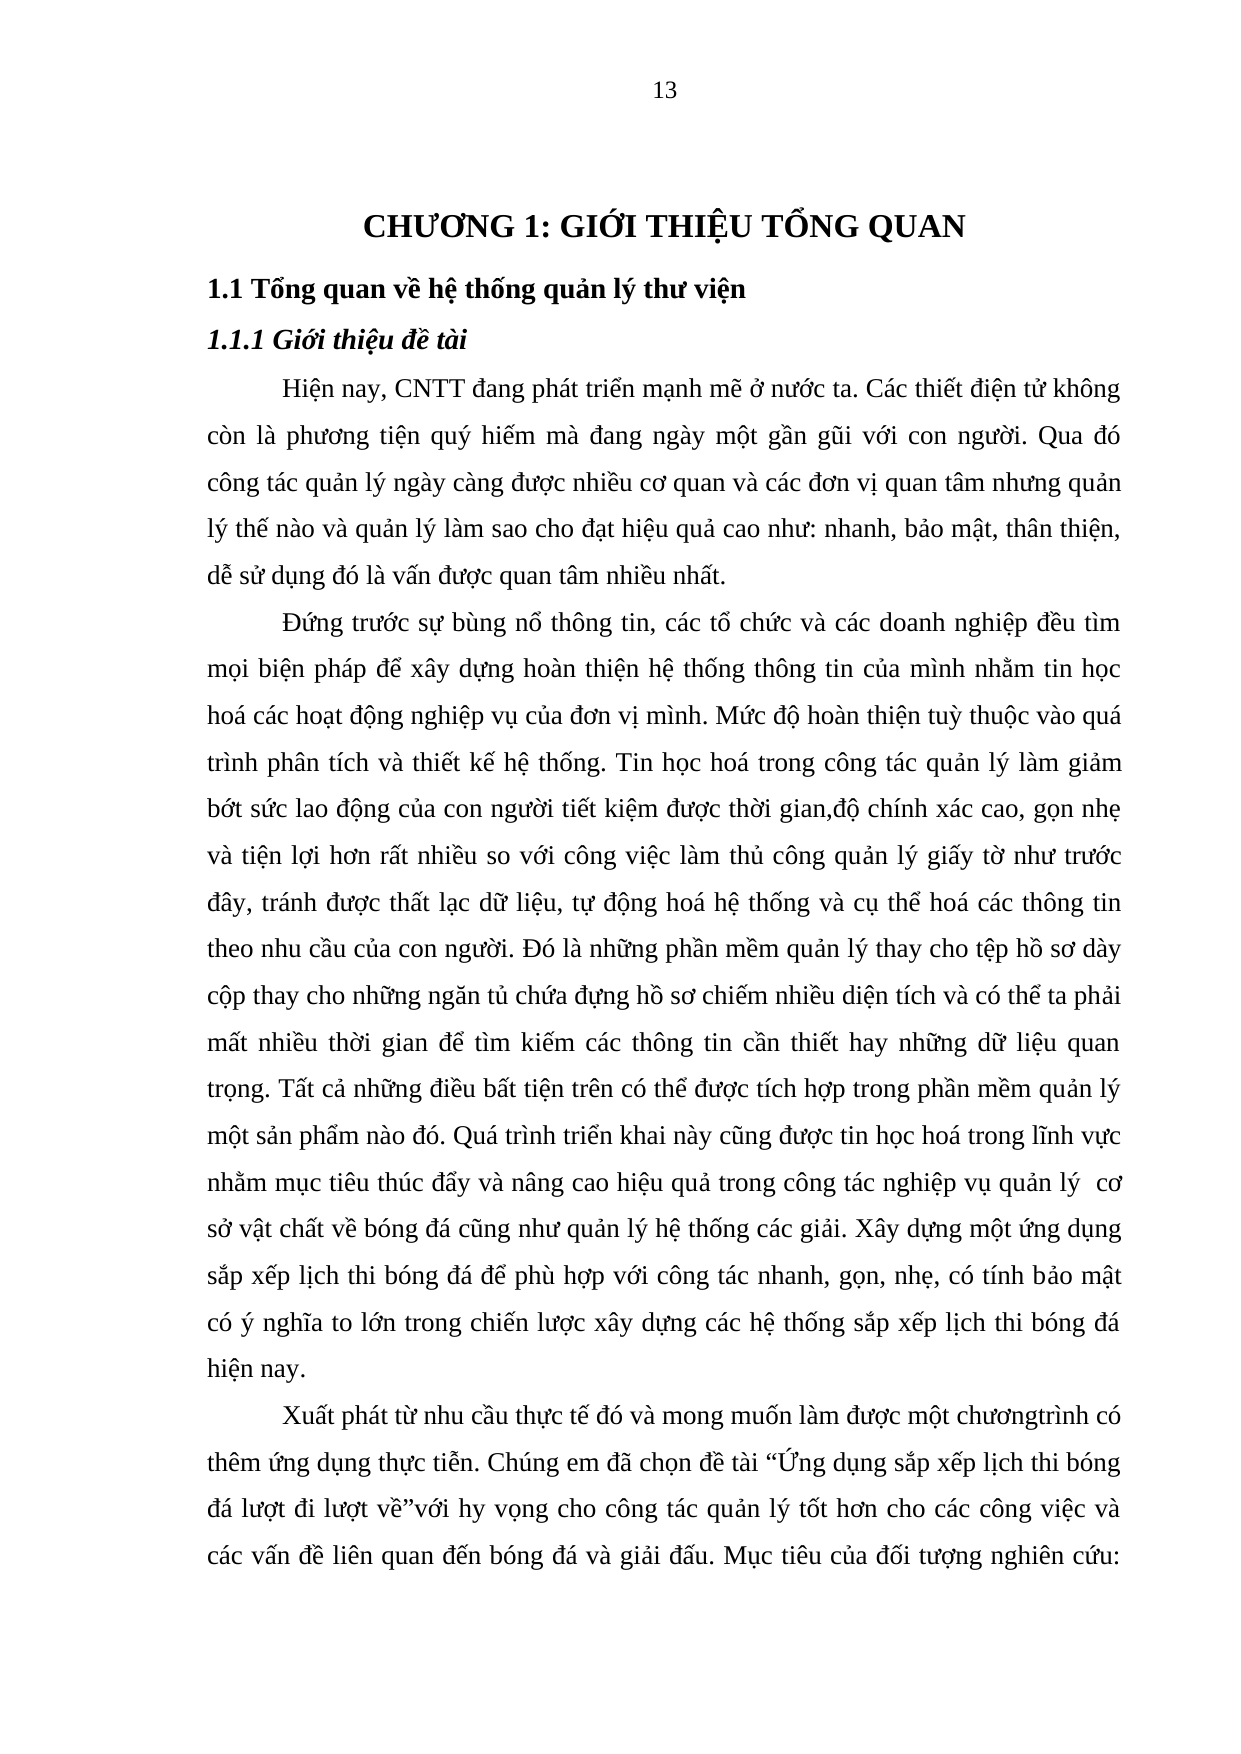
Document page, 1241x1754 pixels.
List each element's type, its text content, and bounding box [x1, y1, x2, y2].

text 1.1.1 Giới thiệu đề tài [207, 322, 1122, 356]
text Đứng trước sự bùng nổ thông tin, các tổ chức và các doanh nghiệp đều tìm mọi biện pháp để xây dựng hoàn thiện hệ thống thông tin của mình nhằm tin học hoá các hoạt động nghiệp vụ của đơn vị mình. Mức độ hoàn thiện tuỳ thuộc vào quá trình phân tích và thiết kế hệ thống. Tin học hoá trong công tác quản lý làm giảm bớt sức lao động của con người tiết kiệm được thời gian,độ chính xác cao, gọn nhẹ và tiện lợi hơn rất nhiều so với công việc làm thủ công quản lý giấy tờ như trước đây, tránh được thất lạc dữ liệu, tự động hoá hệ thống và cụ thể hoá các thông tin theo nhu cầu của con người. Đó là những phần mềm quản lý thay cho tệp hồ sơ dày cộp thay cho những ngăn tủ chứa đựng hồ sơ chiếm nhiều diện tích và có thể ta phải mất nhiều thời gian để tìm kiếm các thông tin cần thiết hay những dữ liệu quan trọng. Tất cả những điều bất tiện trên có thể được tích hợp trong phần mềm quản lý một sản phẩm nào đó. Quá trình triển khai này cũng được tin học hoá trong lĩnh vực nhằm mục tiêu thúc đẩy và nâng cao hiệu quả trong công tác nghiệp vụ quản lý cơ sở vật chất về bóng đá cũng như quản lý hệ thống các giải. Xây dựng một ứng dụng sắp xếp lịch thi bóng đá để phù hợp với công tác nhanh, gọn, nhẹ, có tính bảo mật có ý nghĩa to lớn trong chiến lược xây dựng các hệ thống sắp xếp lịch thi bóng đá hiện nay. [207, 606, 1122, 1383]
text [207, 1399, 1122, 1570]
text CHƯƠNG 1: GIỚI THIỆU TỔNG QUAN [207, 207, 1122, 245]
text 1.1 Tổng quan về hệ thống quản lý thư viện [207, 272, 1122, 305]
text Hiện nay, CNTT đang phát triển mạnh mẽ ở nước ta. Các thiết điện tử không còn là phương tiện quý hiếm mà đang ngày một gần gũi với con người. Qua đó công tác quản lý ngày càng được nhiều cơ quan và các đơn vị quan tâm nhưng quản lý thế nào và quản lý làm sao cho đạt hiệu quả cao như: nhanh, bảo mật, thân thiện, dễ sử dụng đó là vấn được quan tâm nhiều nhất. [207, 372, 1122, 590]
